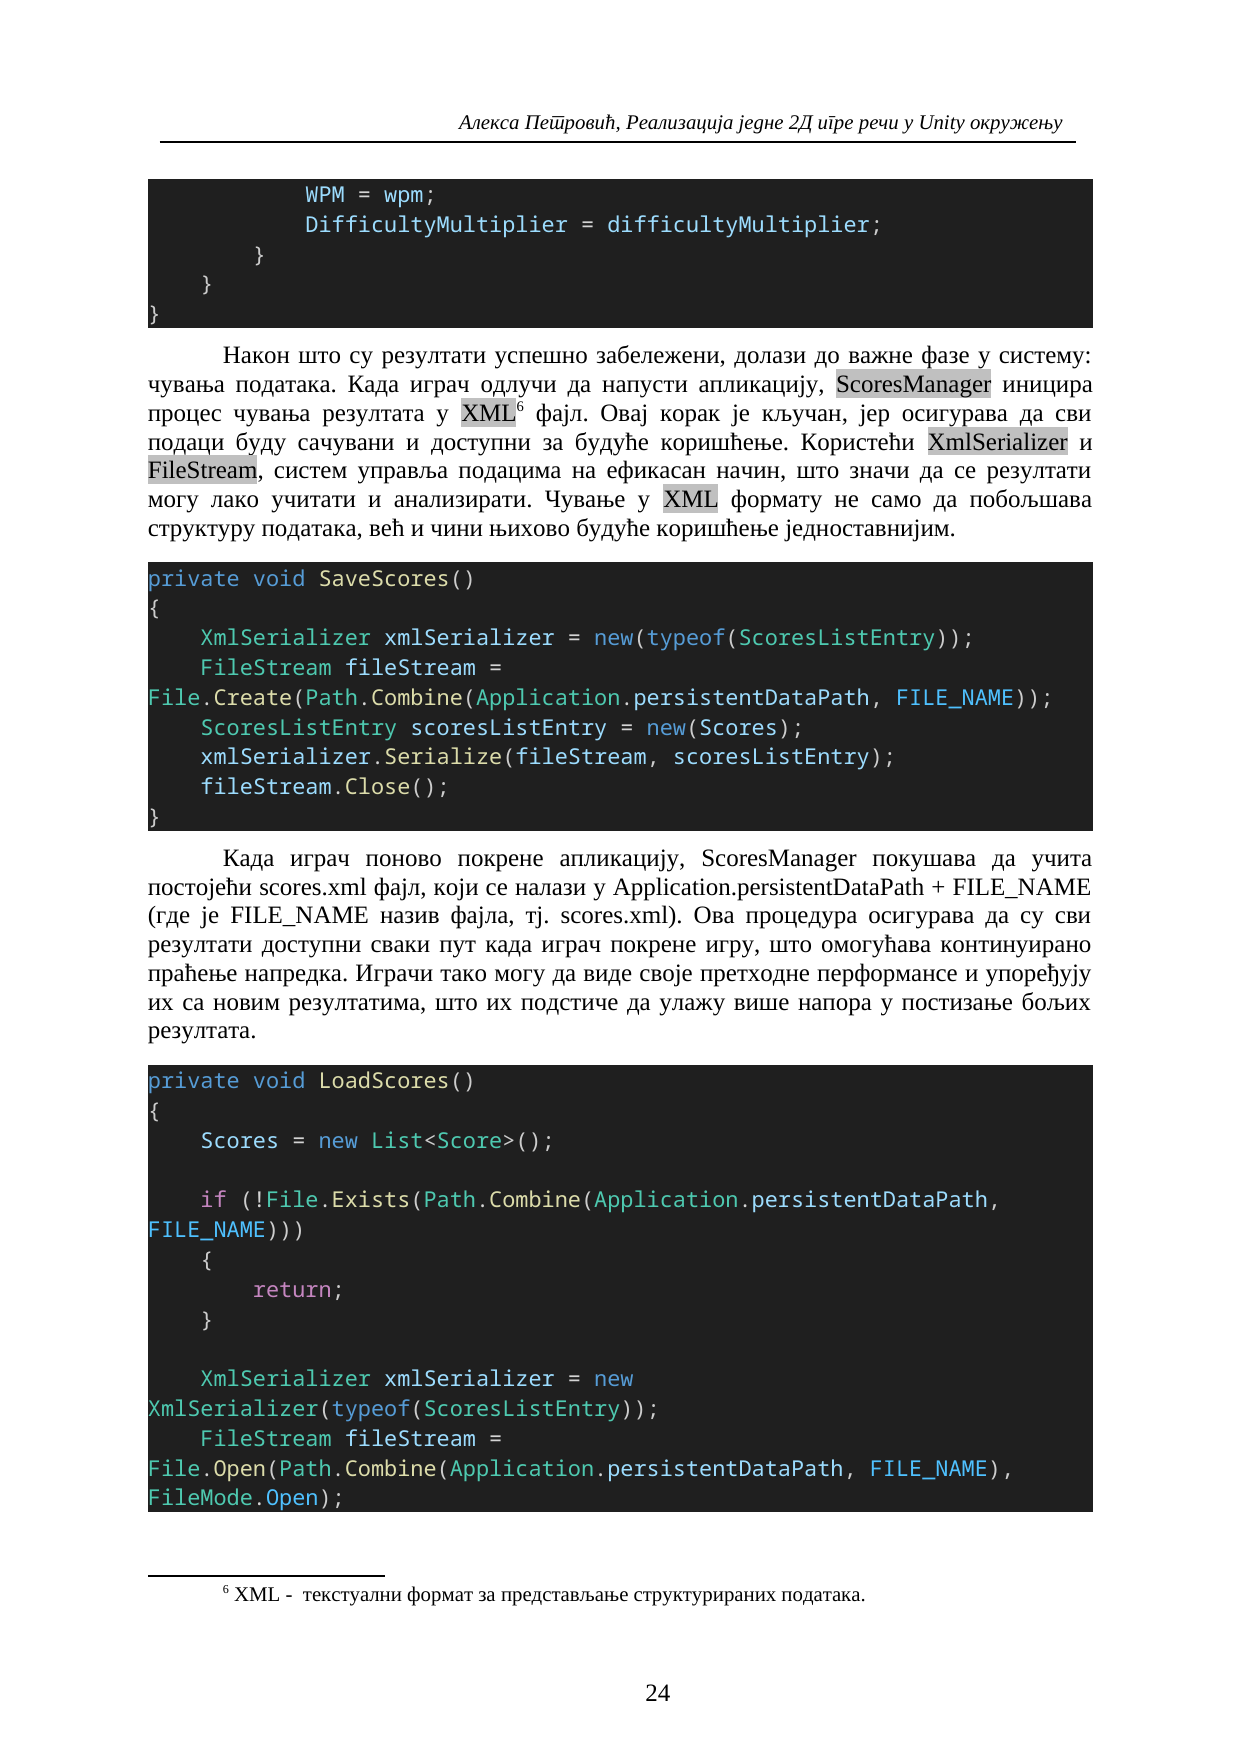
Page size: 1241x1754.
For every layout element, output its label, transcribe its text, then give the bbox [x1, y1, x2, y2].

text } [148, 801, 1093, 831]
text FileStream fileStream = File.Open(Path.Combine(Application.persistentDataPath, FILE_NAME), FileMode.Open); [148, 1423, 1093, 1512]
text if (!File.Exists(Path.Combine(Application.persistentDataPath, FILE_NAME))) [148, 1184, 1093, 1244]
text { [148, 1244, 1093, 1274]
text private void SaveScores() [148, 562, 1093, 592]
text DifficultyMultiplier = difficultyMultiplier; [148, 209, 1093, 238]
text XmlSerializer xmlSerializer = new XmlSerializer(typeof(ScoresListEntry)); [148, 1363, 1093, 1423]
text Након што су резултати успешно забележени, долази до важне фазе у систему: чувања података. Када играч одлучи да напусти апликацију, ScoresManager иницира процес чувања резултата у XML фајл. Овај корак је кључан, јер осигурава да сви подаци буду сачувани и доступни за будуће коришћење. Користећи XmlSerializer и FileStream, систем управља подацима на ефикасан начин, што значи да се резултати могу лако учитати и анализирати. Чување у XML формату не само да побољшава структуру података, већ и чини њихово будуће коришћење једноставнијим. [148, 340, 1093, 542]
text } [148, 268, 1093, 298]
text WPM = wpm; [148, 179, 1093, 209]
text Када играч поново покрене апликацију, ScoresManager покушава да учита постојећи scores.xml фајл, који се налази у Application.persistentDataPath + FILE_NAME (где је FILE_NAME назив фајла, тј. scores.xml). Ова процедура осигурава да су сви резултати доступни сваки пут када играч покрене игру, што омогућава континуирано праћење напредка. Играчи тако могу да виде своје претходне перформансе и упоређују их са новим резултатима, што их подстиче да улажу више напора у постизање бољих резултата. [148, 843, 1093, 1044]
text xmlSerializer.Serialize(fileStream, scoresListEntry); [148, 741, 1093, 771]
text fileStream.Close(); [148, 771, 1093, 801]
text } [148, 1303, 1093, 1333]
text XmlSerializer xmlSerializer = new(typeof(ScoresListEntry)); [148, 622, 1093, 652]
text private void LoadScores() [148, 1065, 1093, 1095]
text Scores = new List<Score>(); [148, 1125, 1093, 1154]
text return; [148, 1274, 1093, 1303]
text ScoresListEntry scoresListEntry = new(Scores); [148, 711, 1093, 741]
text } [148, 298, 1093, 328]
text FileStream fileStream = File.Create(Path.Combine(Application.persistentDataPath, FILE_NAME)); [148, 652, 1093, 711]
text { [148, 592, 1093, 622]
text } [148, 238, 1093, 268]
text { [148, 1095, 1093, 1125]
